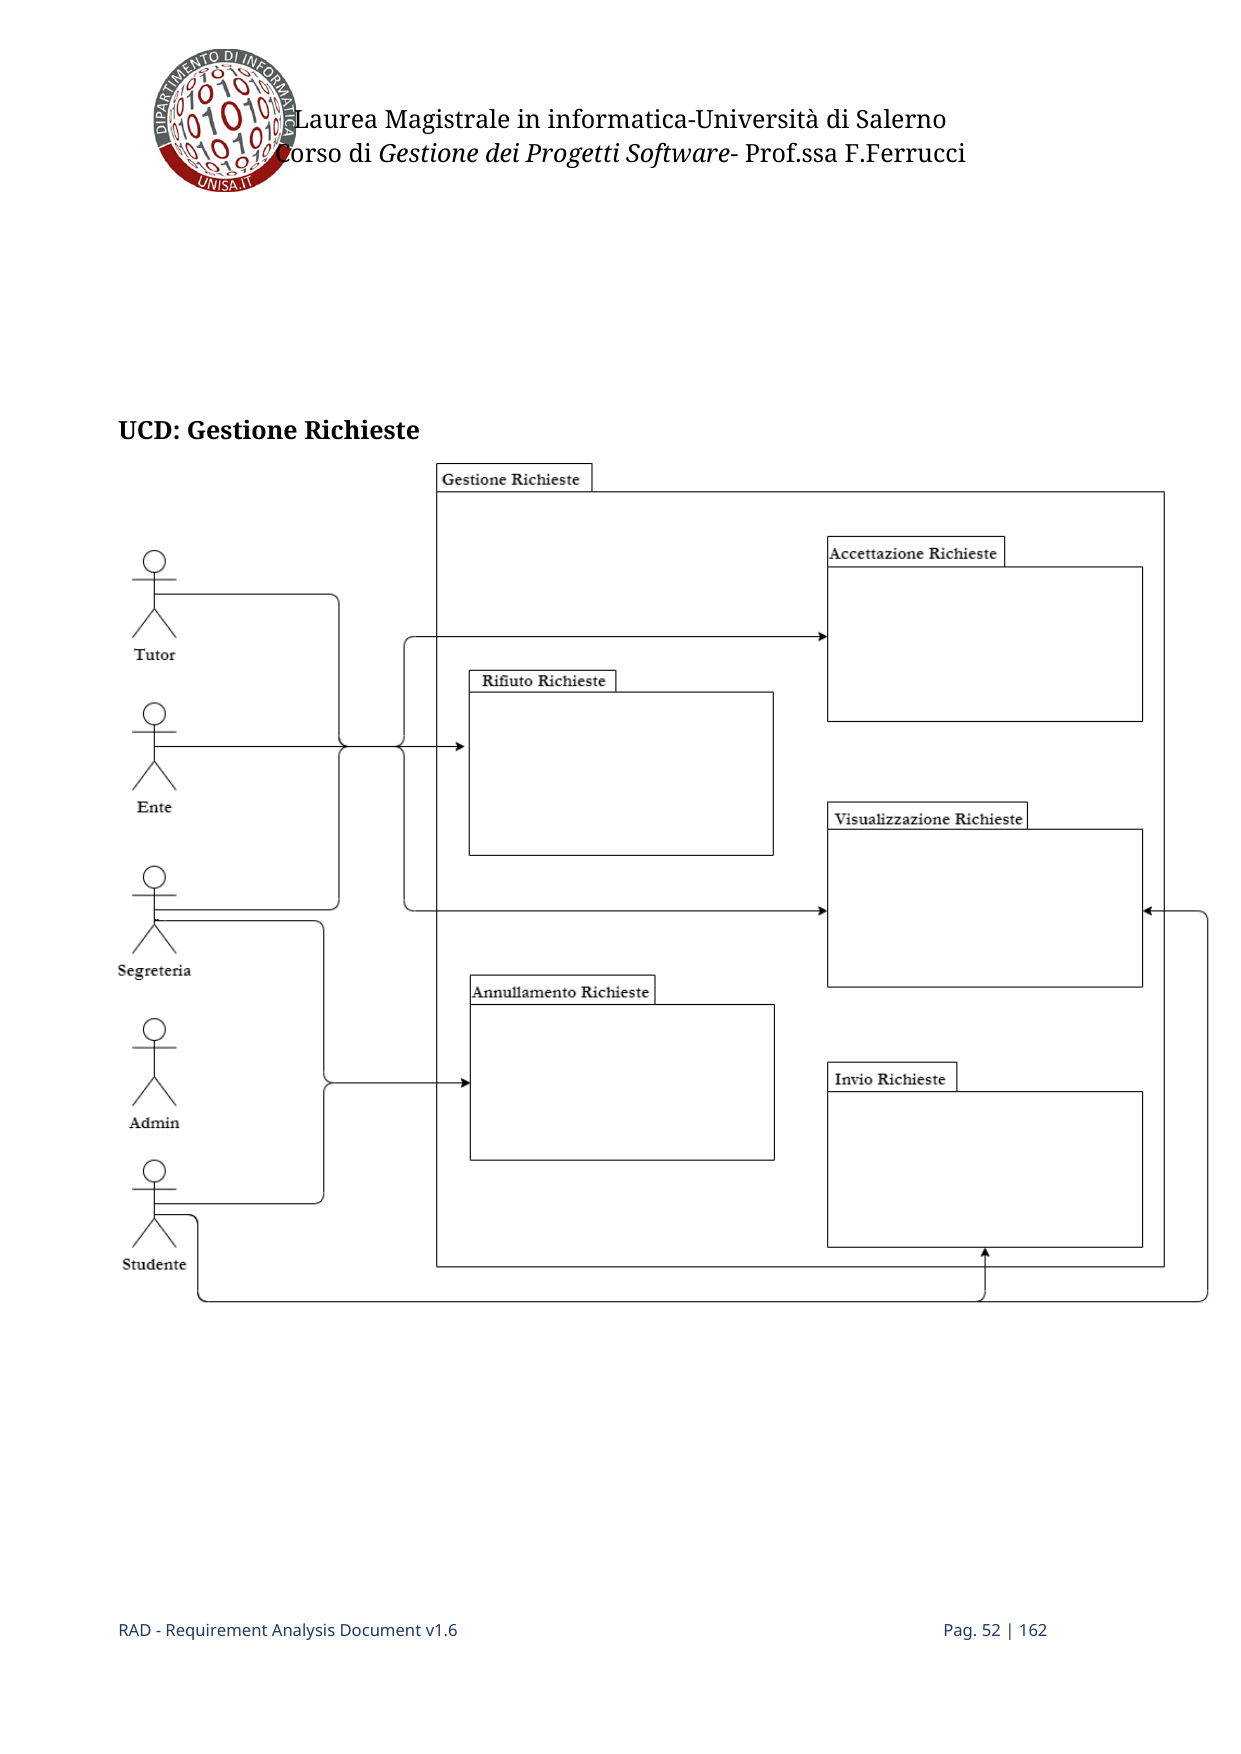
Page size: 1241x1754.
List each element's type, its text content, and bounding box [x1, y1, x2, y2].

text UCD: Gestione Richieste [118, 413, 1122, 447]
picture [153, 49, 297, 192]
picture [118, 463, 1217, 1311]
